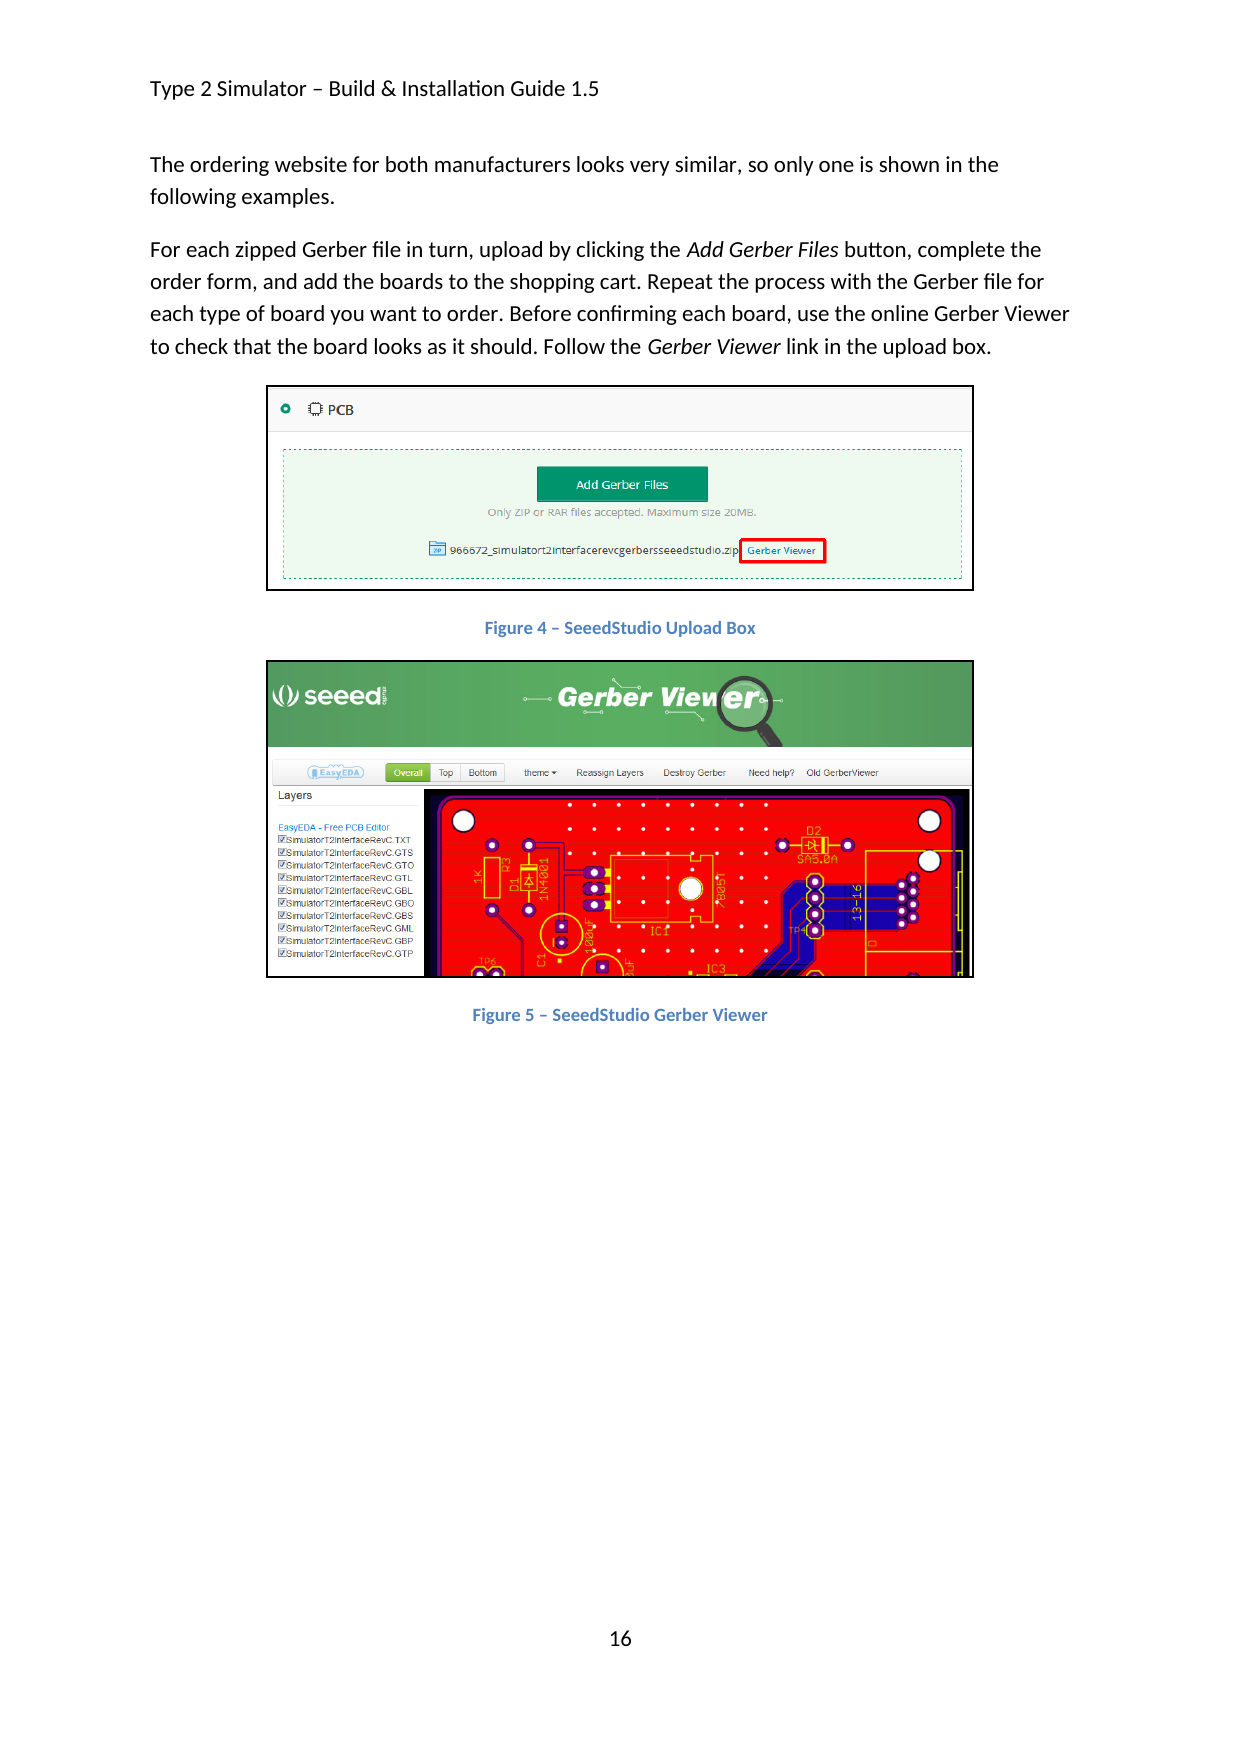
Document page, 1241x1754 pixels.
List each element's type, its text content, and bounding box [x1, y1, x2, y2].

picture [268, 662, 972, 976]
text Figure 4 – SeeedStudio Upload Box [150, 616, 1090, 639]
text The ordering website for both manufacturers looks very similar, so only one is shown in the following examples. [150, 150, 1090, 210]
text For each zipped Gerber file in turn, upload by clicking the Add Gerber Files button, complete the order form, and add the boards to the shopping cart. Repeat the process with the Gerber file for each type of board you want to order. Before confirming each board, use the online Gerber Viewer to check that the board looks as it should. Follow the Gerber Viewer link in the upload box. [150, 235, 1090, 360]
text Figure 5 – SeeedStudio Gerber Viewer [150, 1003, 1090, 1026]
picture [268, 387, 972, 589]
